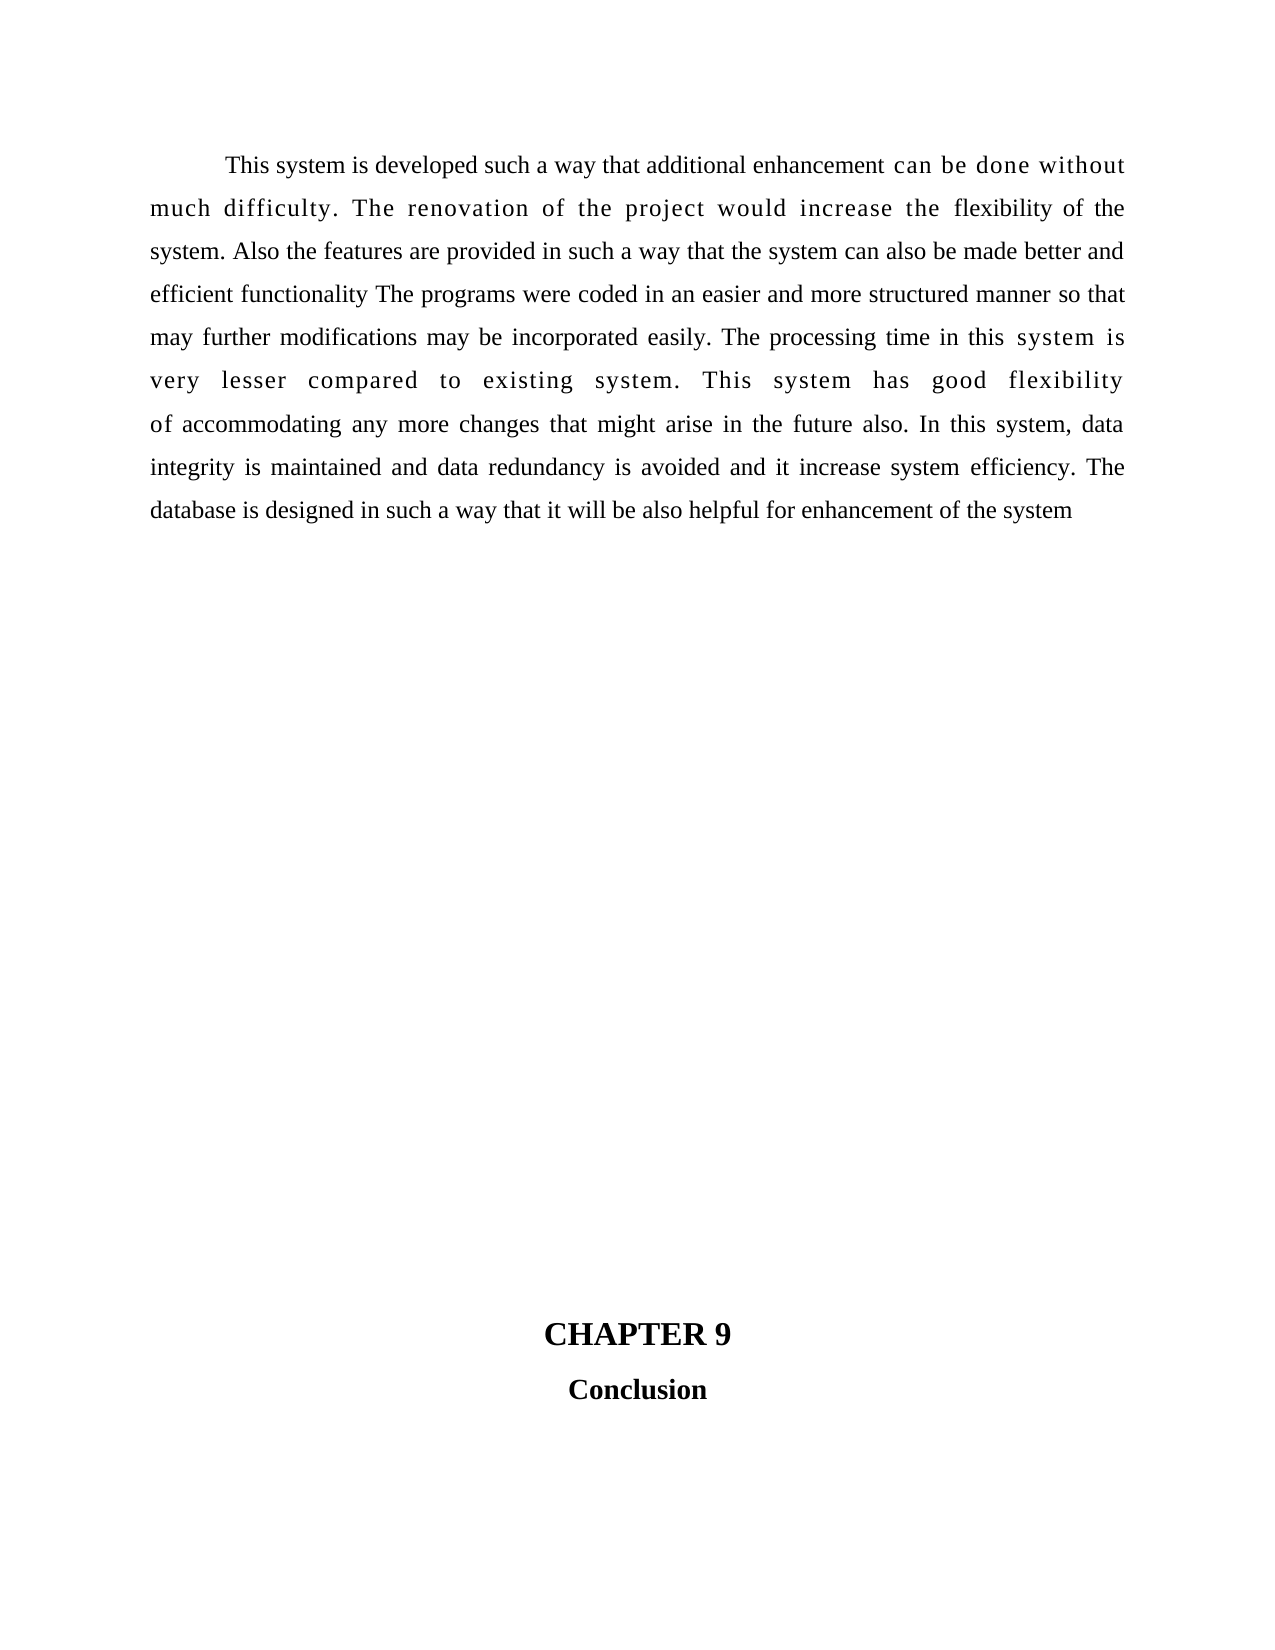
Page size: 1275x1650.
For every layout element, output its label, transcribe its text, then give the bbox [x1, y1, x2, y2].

list Conclusion [150, 1372, 1125, 1405]
text This system is developed such a way that additional enhancement can be done without much difficulty. The renovation of the project would increase the flexibility of the system. Also the features are provided in such a way that the system can also be made better and efficient functionality The programs were coded in an easier and more structured manner so that may further modifications may be incorporated easily. The processing time in this system is very lesser compared to existing system. This system has good flexibility of accommodating any more changes that might arise in the future also. In this system, data integrity is maintained and data redundancy is avoided and it increase system efficiency. The database is designed in such a way that it will be also helpful for enhancement of the system [150, 150, 1125, 524]
list CHAPTER 9 [150, 1314, 1125, 1353]
